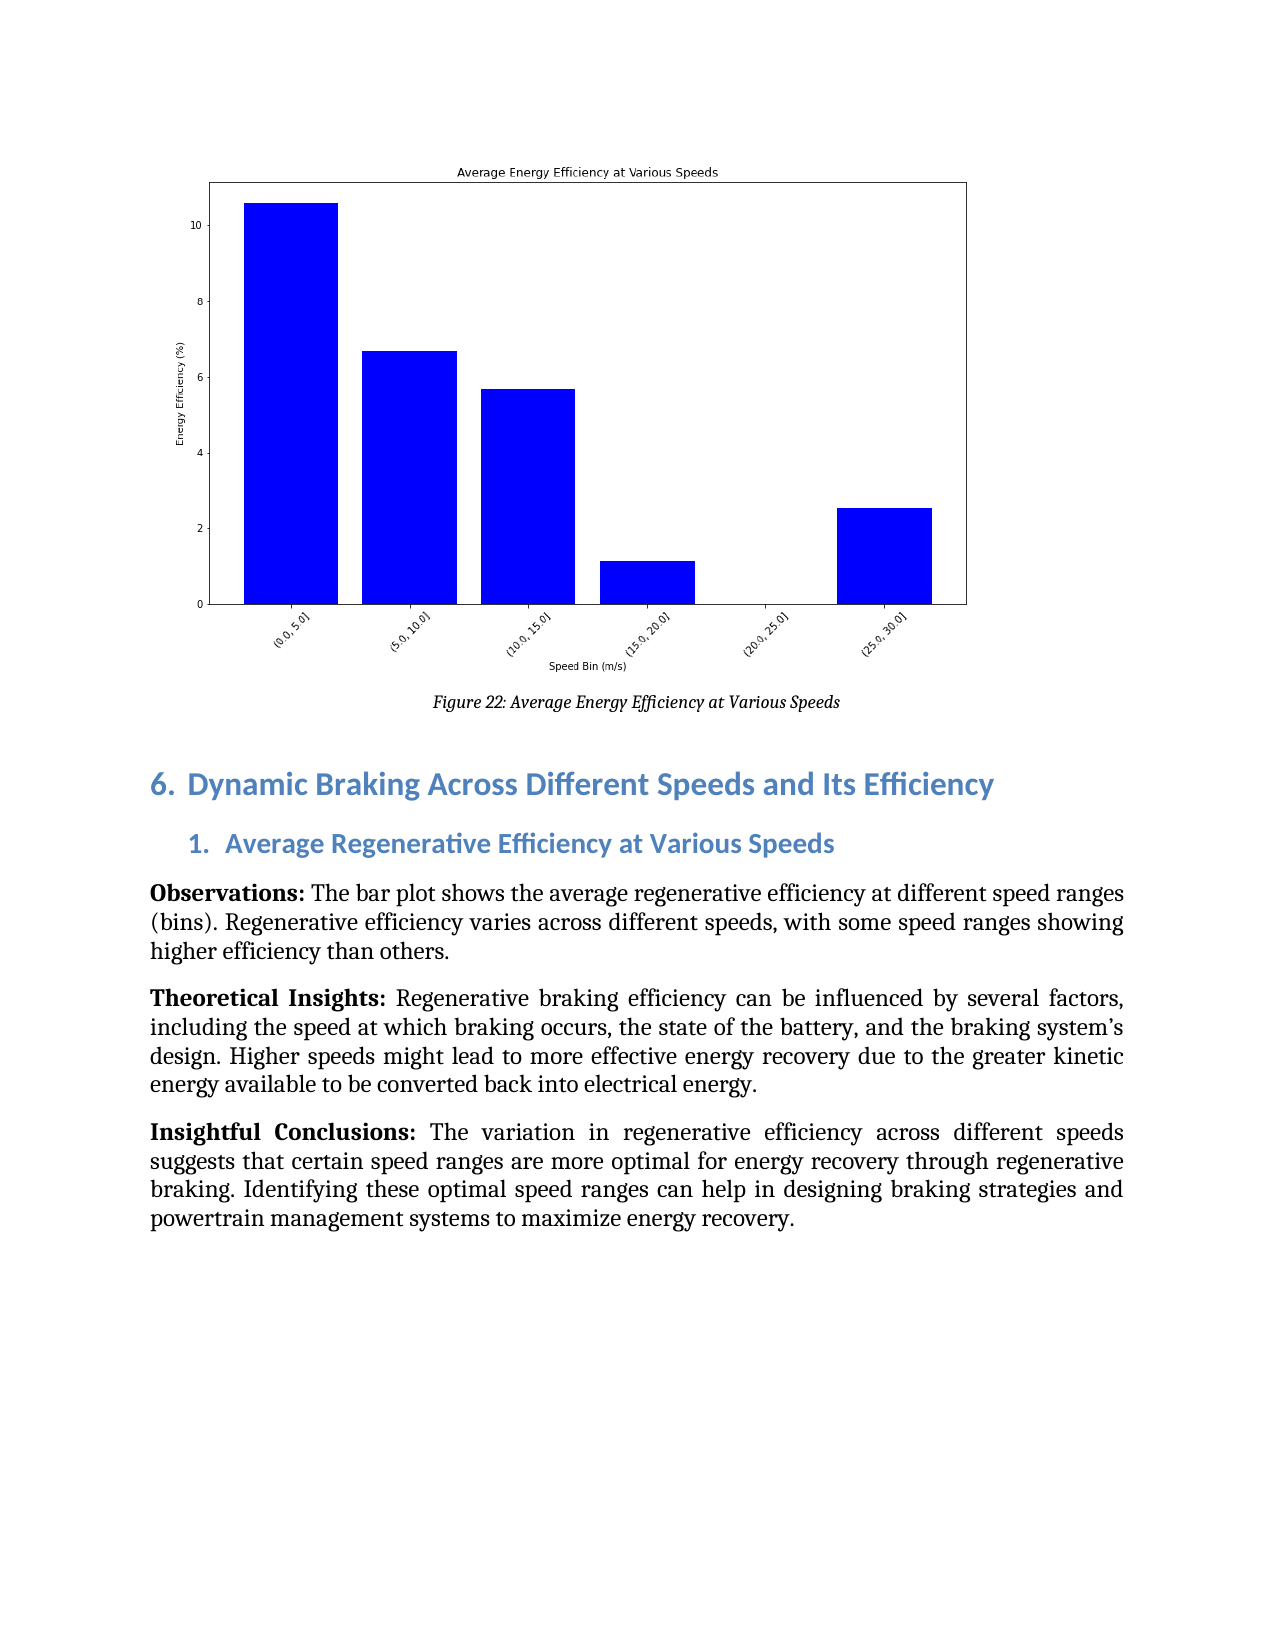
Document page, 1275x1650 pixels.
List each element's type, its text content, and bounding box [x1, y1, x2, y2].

subtitle Average Regenerative Efficiency at Various Speeds [187, 825, 1125, 860]
text Observations: The bar plot shows the average regenerative efficiency at different speed ranges (bins). Regenerative efficiency varies across different speeds, with some speed ranges showing higher efficiency than others. [150, 879, 1125, 965]
subtitle Dynamic Braking Across Different Speeds and Its Efficiency [150, 763, 1125, 804]
picture [150, 150, 1013, 673]
text Theoretical Insights: Regenerative braking efficiency can be influenced by several factors, including the speed at which braking occurs, the state of the battery, and the braking system’s design. Higher speeds might lead to more effective energy recovery due to the greater kinetic energy available to be converted back into electrical energy. [150, 984, 1125, 1099]
text Insightful Conclusions: The variation in regenerative efficiency across different speeds suggests that certain speed ranges are more optimal for energy recovery through regenerative braking. Identifying these optimal speed ranges can help in designing braking strategies and powertrain management systems to maximize energy recovery. [150, 1118, 1125, 1233]
